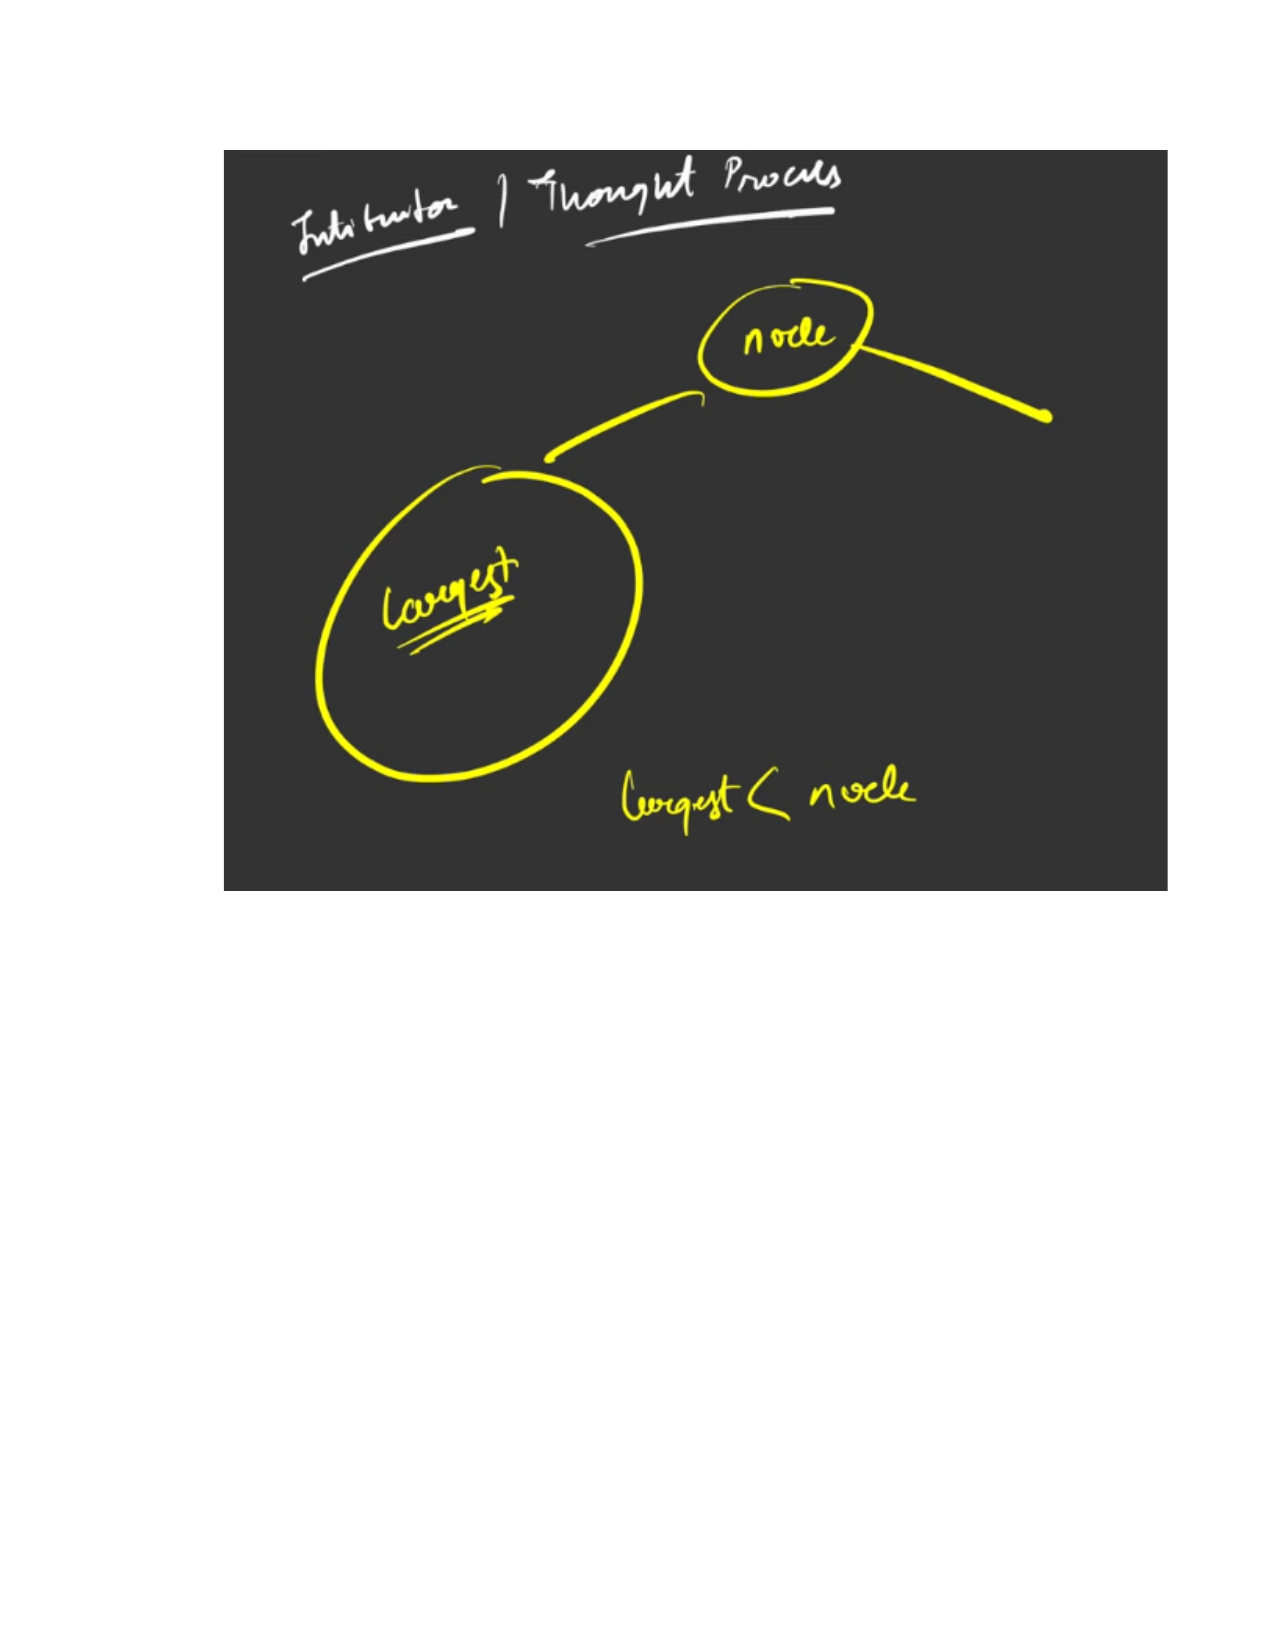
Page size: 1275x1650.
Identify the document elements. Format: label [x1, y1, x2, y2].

picture [223, 150, 1168, 891]
